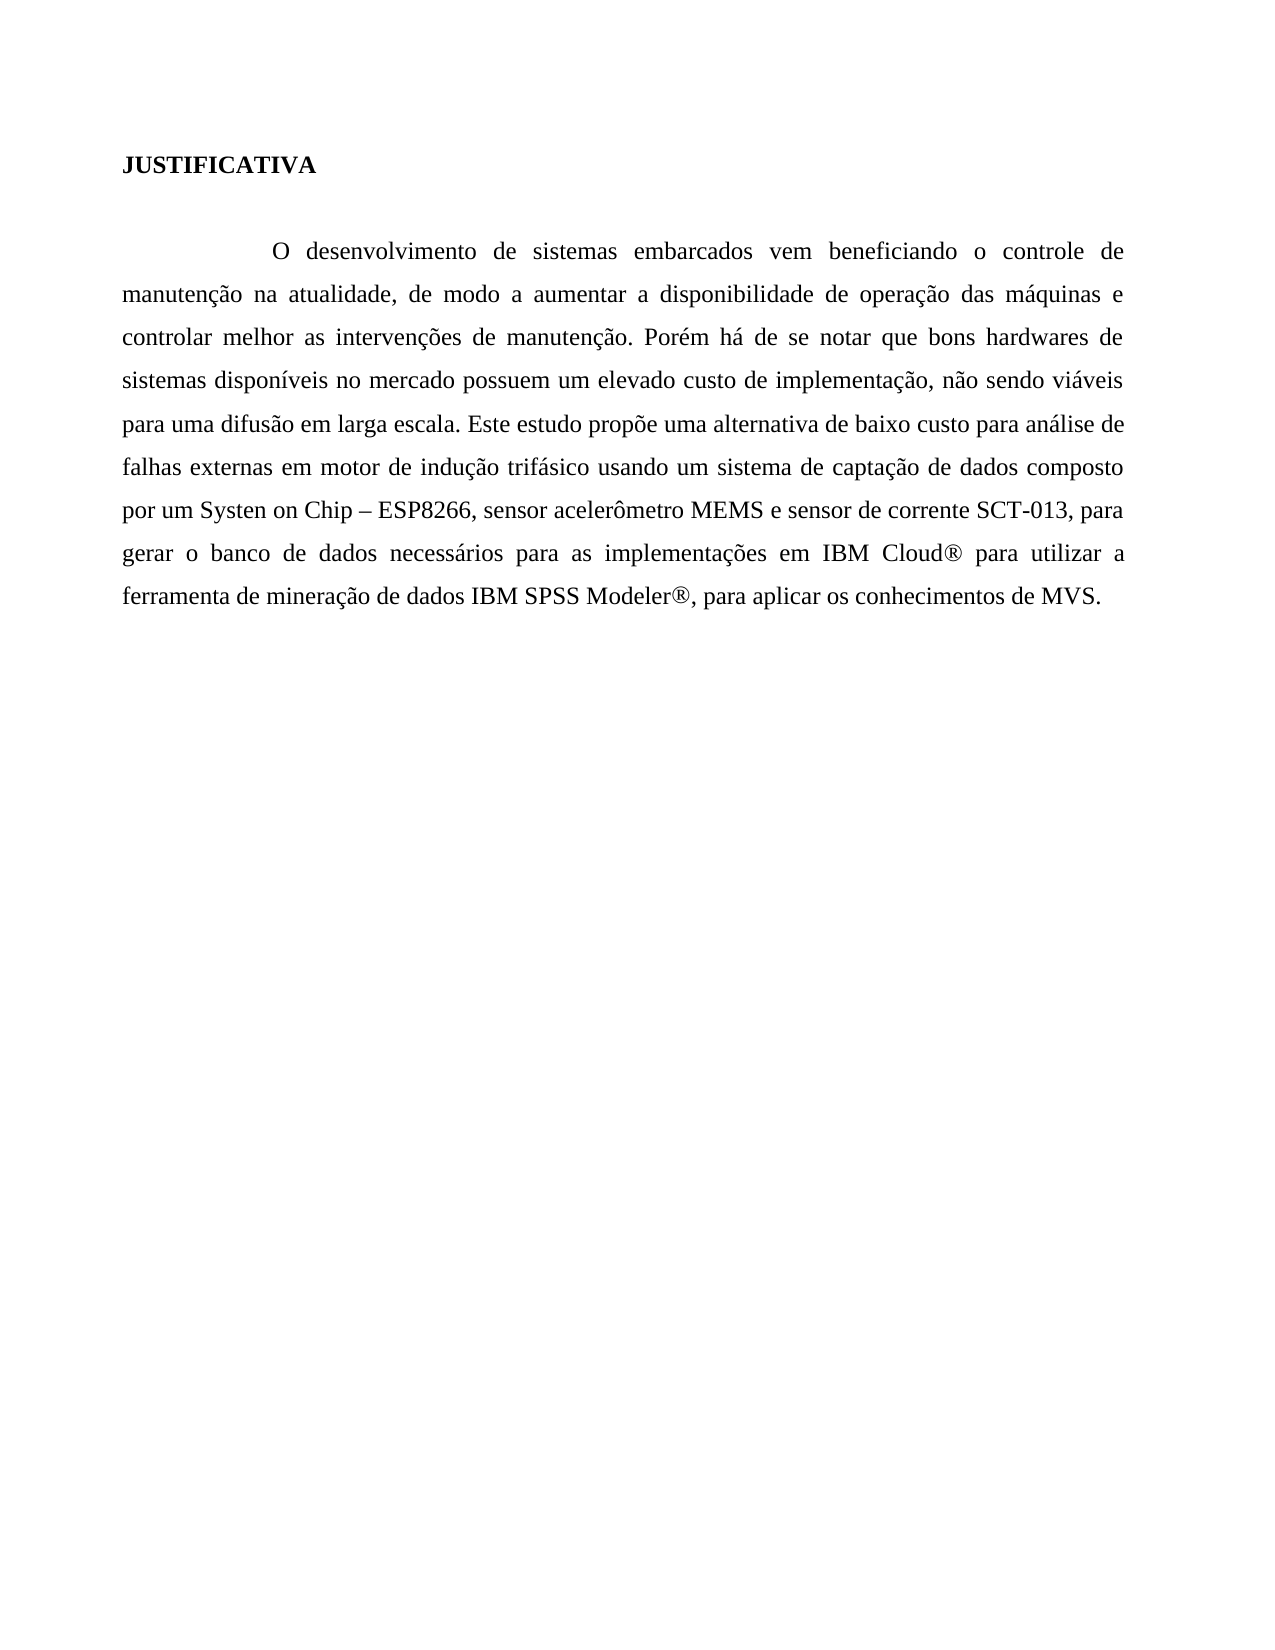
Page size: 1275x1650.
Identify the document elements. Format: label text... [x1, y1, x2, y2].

text O desenvolvimento de sistemas embarcados vem beneficiando o controle de manutenção na atualidade, de modo a aumentar a disponibilidade de operação das máquinas e controlar melhor as intervenções de manutenção. Porém há de se notar que bons hardwares de sistemas disponíveis no mercado possuem um elevado custo de implementação, não sendo viáveis para uma difusão em larga escala. Este estudo propõe uma alternativa de baixo custo para análise de falhas externas em motor de indução trifásico usando um sistema de captação de dados composto por um Systen on Chip – ESP8266, sensor acelerômetro MEMS e sensor de corrente SCT-013, para gerar o banco de dados necessários para as implementações em IBM Cloud® para utilizar a ferramenta de mineração de dados IBM SPSS Modeler, para aplicar os conhecimentos de MVS. [122, 236, 1125, 610]
subtitle JUSTIFICATIVA [122, 150, 1125, 179]
